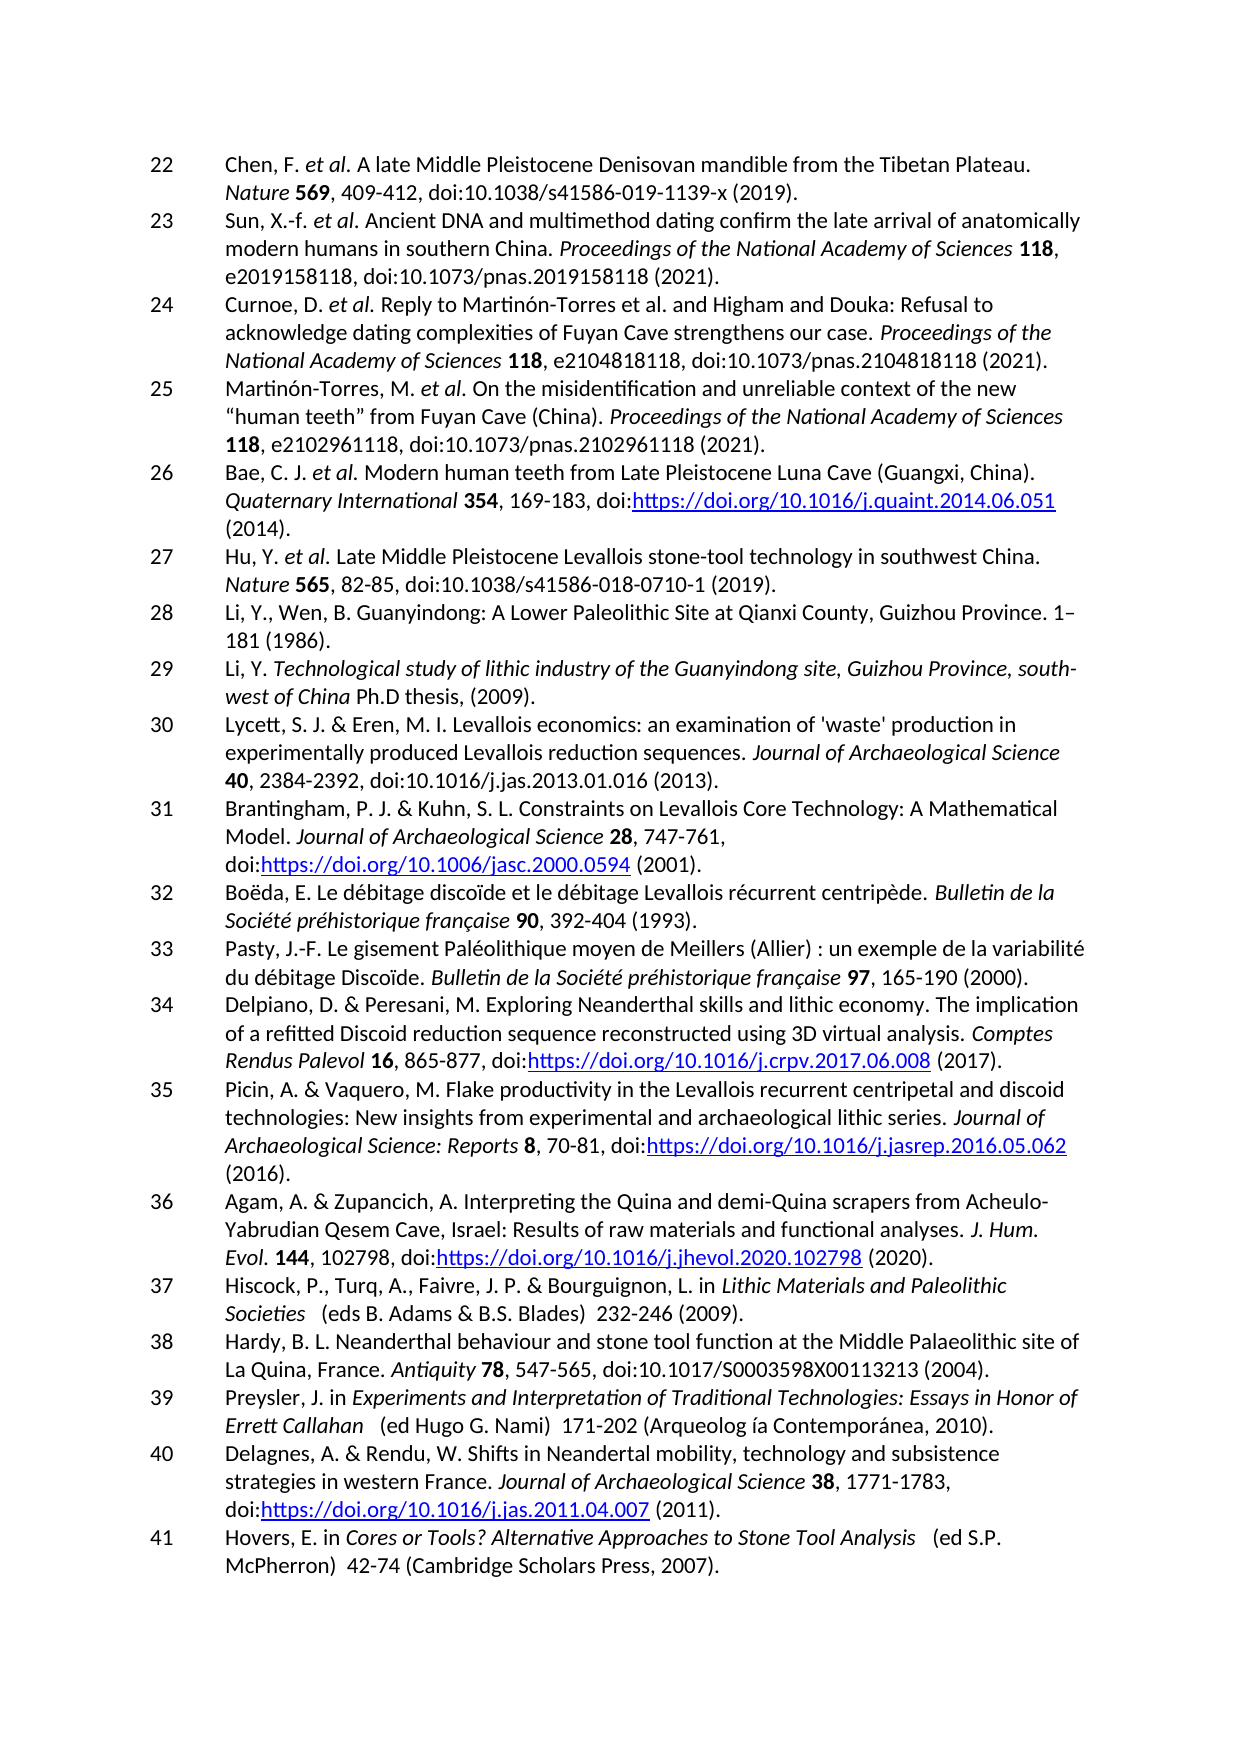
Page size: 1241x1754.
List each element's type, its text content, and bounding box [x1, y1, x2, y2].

text 39 Preysler, J. in Experiments and Interpretation of Traditional Technologies: Essays in Honor of Errett Callahan (ed Hugo G. Nami) 171-202 (Arqueolog ía Contemporánea, 2010). [150, 1383, 1090, 1439]
text 40 Delagnes, A. & Rendu, W. Shifts in Neandertal mobility, technology and subsistence strategies in western France. Journal of Archaeological Science 38, 1771-1783, doi:https://doi.org/10.1016/j.jas.2011.04.007 (2011). [150, 1439, 1090, 1523]
text 26 Bae, C. J. et al. Modern human teeth from Late Pleistocene Luna Cave (Guangxi, China). Quaternary International 354, 169-183, doi:https://doi.org/10.1016/j.quaint.2014.06.051 (2014). [150, 458, 1090, 542]
text 30 Lycett, S. J. & Eren, M. I. Levallois economics: an examination of 'waste' production in experimentally produced Levallois reduction sequences. Journal of Archaeological Science 40, 2384-2392, doi:10.1016/j.jas.2013.01.016 (2013). [150, 710, 1090, 794]
text 32 Boëda, E. Le débitage discoïde et le débitage Levallois récurrent centripède. Bulletin de la Société préhistorique française 90, 392-404 (1993). [150, 878, 1090, 934]
text 34 Delpiano, D. & Peresani, M. Exploring Neanderthal skills and lithic economy. The implication of a refitted Discoid reduction sequence reconstructed using 3D virtual analysis. Comptes Rendus Palevol 16, 865-877, doi:https://doi.org/10.1016/j.crpv.2017.06.008 (2017). [150, 991, 1090, 1075]
text 27 Hu, Y. et al. Late Middle Pleistocene Levallois stone-tool technology in southwest China. Nature 565, 82-85, doi:10.1038/s41586-018-0710-1 (2019). [150, 542, 1090, 598]
text 28 Li, Y., Wen, B. Guanyindong: A Lower Paleolithic Site at Qianxi County, Guizhou Province. 1–181 (1986). [150, 598, 1090, 654]
text 38 Hardy, B. L. Neanderthal behaviour and stone tool function at the Middle Palaeolithic site of La Quina, France. Antiquity 78, 547-565, doi:10.1017/S0003598X00113213 (2004). [150, 1327, 1090, 1383]
text 29 Li, Y. Technological study of lithic industry of the Guanyindong site, Guizhou Province, south-west of China Ph.D thesis, (2009). [150, 654, 1090, 710]
text 31 Brantingham, P. J. & Kuhn, S. L. Constraints on Levallois Core Technology: A Mathematical Model. Journal of Archaeological Science 28, 747-761, doi:https://doi.org/10.1006/jasc.2000.0594 (2001). [150, 794, 1090, 878]
text 41 Hovers, E. in Cores or Tools? Alternative Approaches to Stone Tool Analysis (ed S.P. McPherron) 42-74 (Cambridge Scholars Press, 2007). [150, 1523, 1090, 1579]
text 24 Curnoe, D. et al. Reply to Martinón-Torres et al. and Higham and Douka: Refusal to acknowledge dating complexities of Fuyan Cave strengthens our case. Proceedings of the National Academy of Sciences 118, e2104818118, doi:10.1073/pnas.2104818118 (2021). [150, 290, 1090, 374]
text 33 Pasty, J.-F. Le gisement Paléolithique moyen de Meillers (Allier) : un exemple de la variabilité du débitage Discoïde. Bulletin de la Société préhistorique française 97, 165-190 (2000). [150, 934, 1090, 991]
text 23 Sun, X.-f. et al. Ancient DNA and multimethod dating confirm the late arrival of anatomically modern humans in southern China. Proceedings of the National Academy of Sciences 118, e2019158118, doi:10.1073/pnas.2019158118 (2021). [150, 206, 1090, 290]
text 35 Picin, A. & Vaquero, M. Flake productivity in the Levallois recurrent centripetal and discoid technologies: New insights from experimental and archaeological lithic series. Journal of Archaeological Science: Reports 8, 70-81, doi:https://doi.org/10.1016/j.jasrep.2016.05.062 (2016). [150, 1075, 1090, 1187]
text 25 Martinón-Torres, M. et al. On the misidentification and unreliable context of the new “human teeth” from Fuyan Cave (China). Proceedings of the National Academy of Sciences 118, e2102961118, doi:10.1073/pnas.2102961118 (2021). [150, 374, 1090, 458]
text 37 Hiscock, P., Turq, A., Faivre, J. P. & Bourguignon, L. in Lithic Materials and Paleolithic Societies (eds B. Adams & B.S. Blades) 232-246 (2009). [150, 1271, 1090, 1327]
text 36 Agam, A. & Zupancich, A. Interpreting the Quina and demi-Quina scrapers from Acheulo-Yabrudian Qesem Cave, Israel: Results of raw materials and functional analyses. J. Hum. Evol. 144, 102798, doi:https://doi.org/10.1016/j.jhevol.2020.102798 (2020). [150, 1187, 1090, 1271]
text 22 Chen, F. et al. A late Middle Pleistocene Denisovan mandible from the Tibetan Plateau. Nature 569, 409-412, doi:10.1038/s41586-019-1139-x (2019). [150, 150, 1090, 206]
